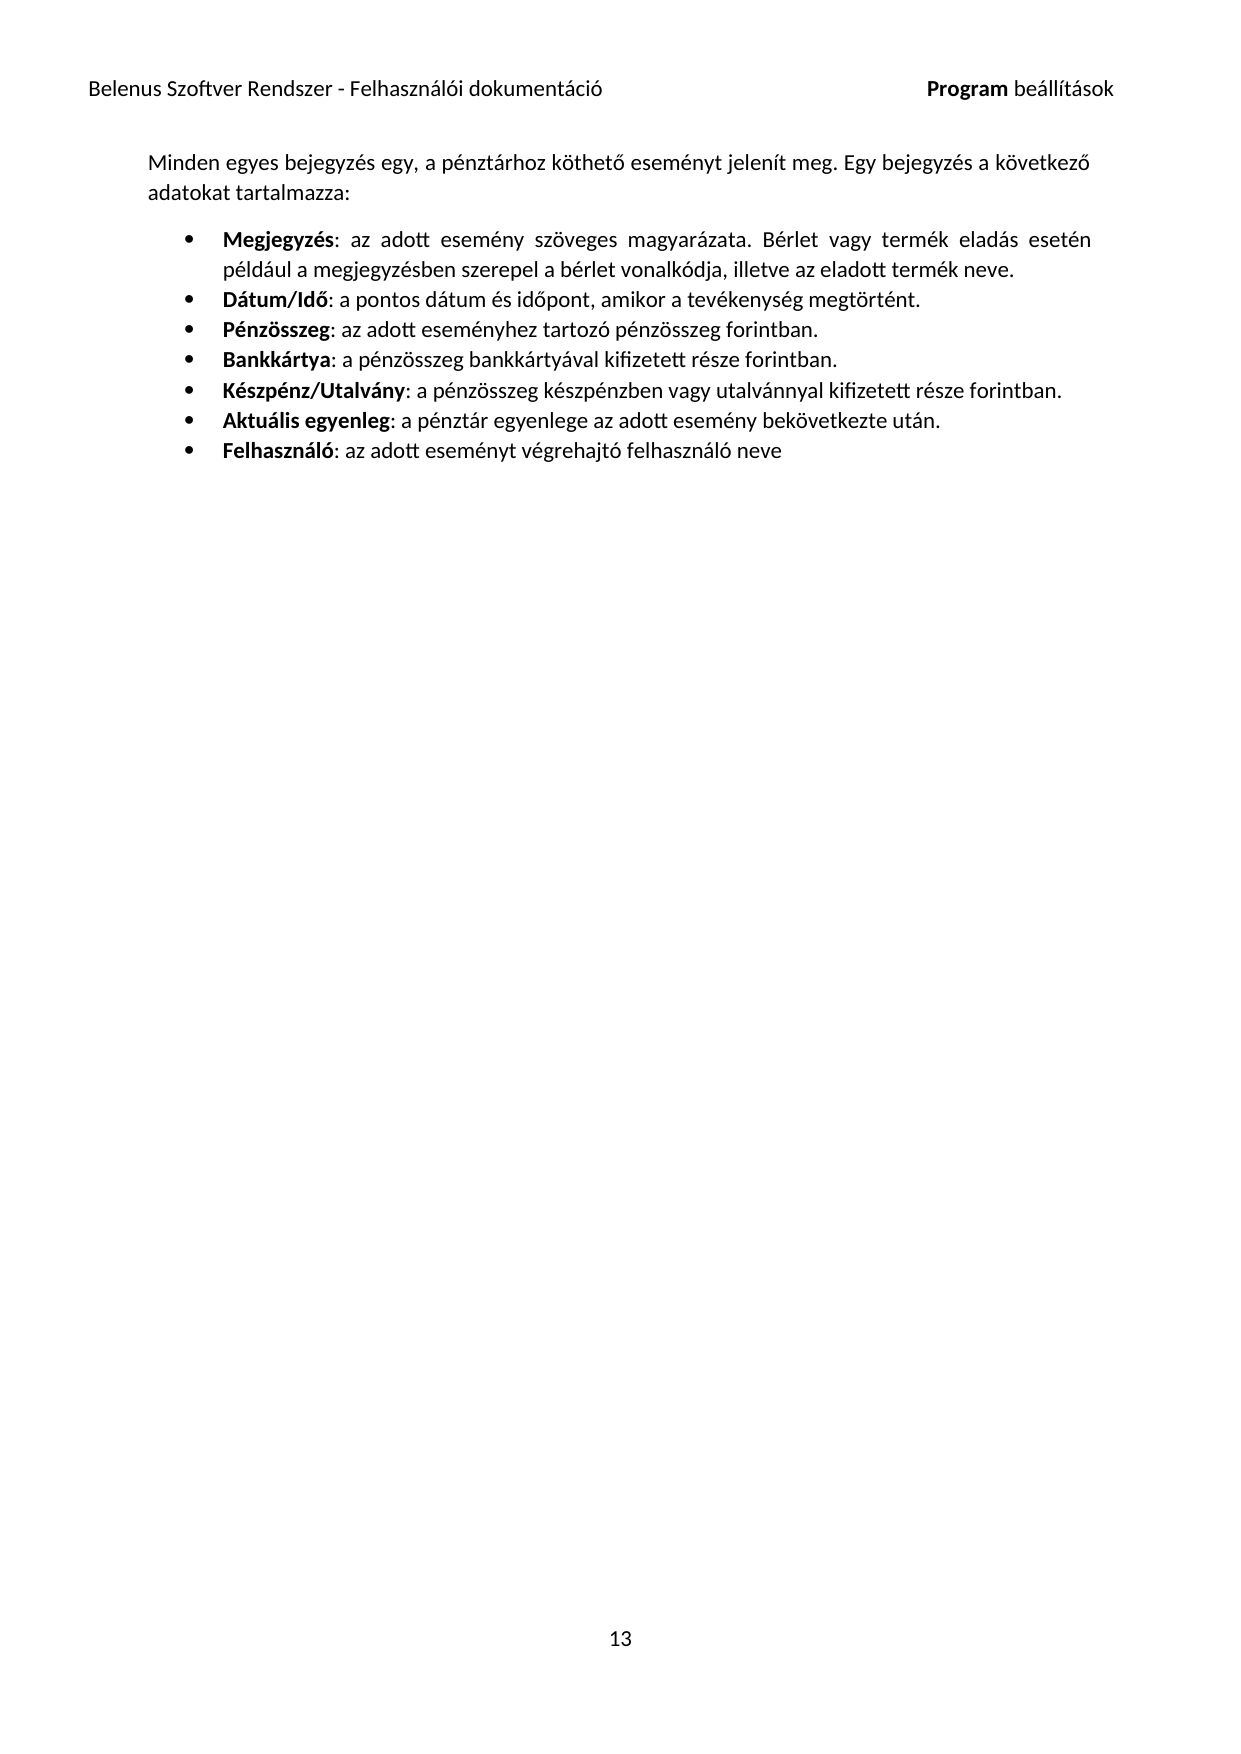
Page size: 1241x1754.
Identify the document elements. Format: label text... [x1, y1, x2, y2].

list Készpénz/Utalvány: a pénzösszeg készpénzben vagy utalvánnyal kifizetett része forintban. [185, 376, 1093, 404]
text Minden egyes bejegyzés egy, a pénztárhoz köthető eseményt jelenít meg. Egy bejegyzés a következő adatokat tartalmazza: [148, 148, 1093, 206]
list Dátum/Idő: a pontos dátum és időpont, amikor a tevékenység megtörtént. [185, 285, 1093, 313]
list Aktuális egyenleg: a pénztár egyenlege az adott esemény bekövetkezte után. [185, 406, 1093, 434]
list Megjegyzés: az adott esemény szöveges magyarázata. Bérlet vagy termék eladás esetén például a megjegyzésben szerepel a bérlet vonalkódja, illetve az eladott termék neve. [185, 225, 1093, 283]
list Pénzösszeg: az adott eseményhez tartozó pénzösszeg forintban. [185, 315, 1093, 343]
list Bankkártya: a pénzösszeg bankkártyával kifizetett része forintban. [185, 346, 1093, 373]
list Felhasználó: az adott eseményt végrehajtó felhasználó neve [185, 436, 1093, 464]
